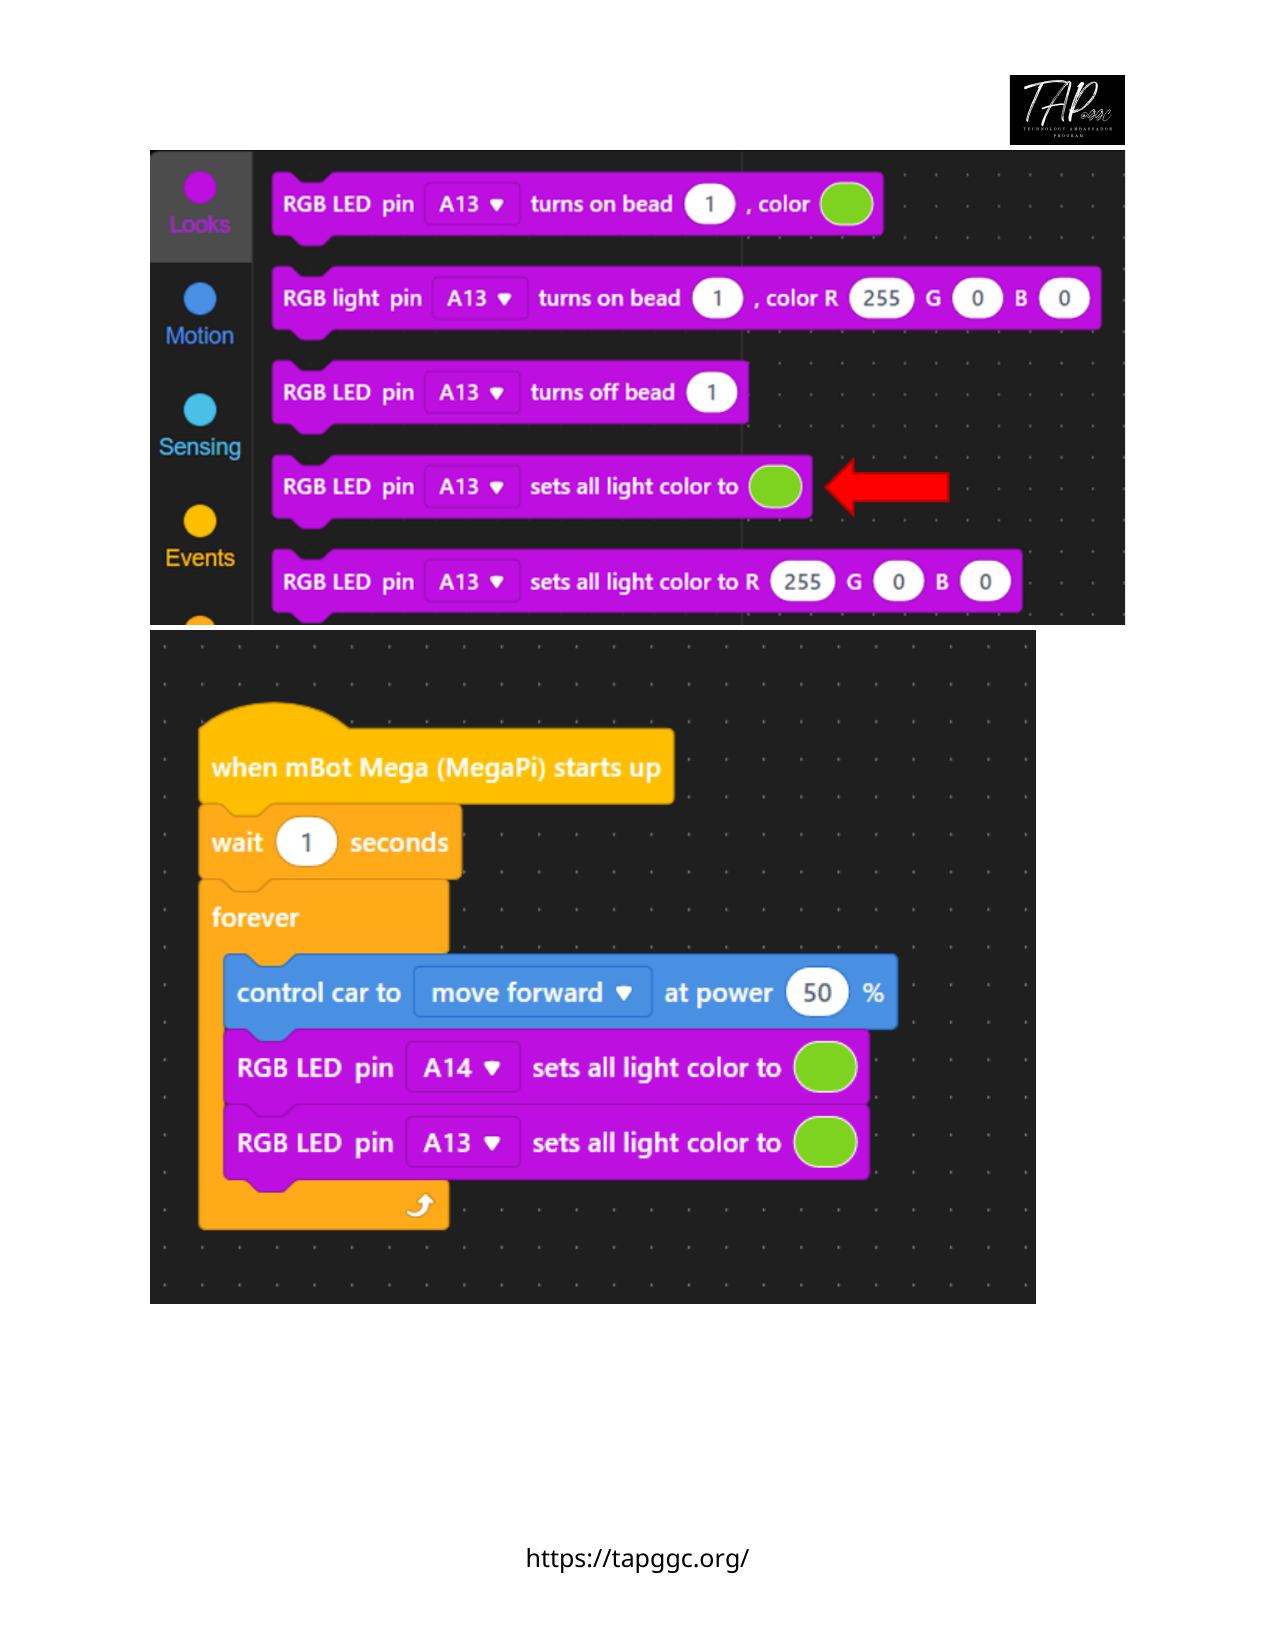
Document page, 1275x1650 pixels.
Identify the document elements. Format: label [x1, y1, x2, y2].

picture [150, 150, 1125, 625]
picture [1009, 75, 1125, 145]
picture [150, 630, 1036, 1304]
